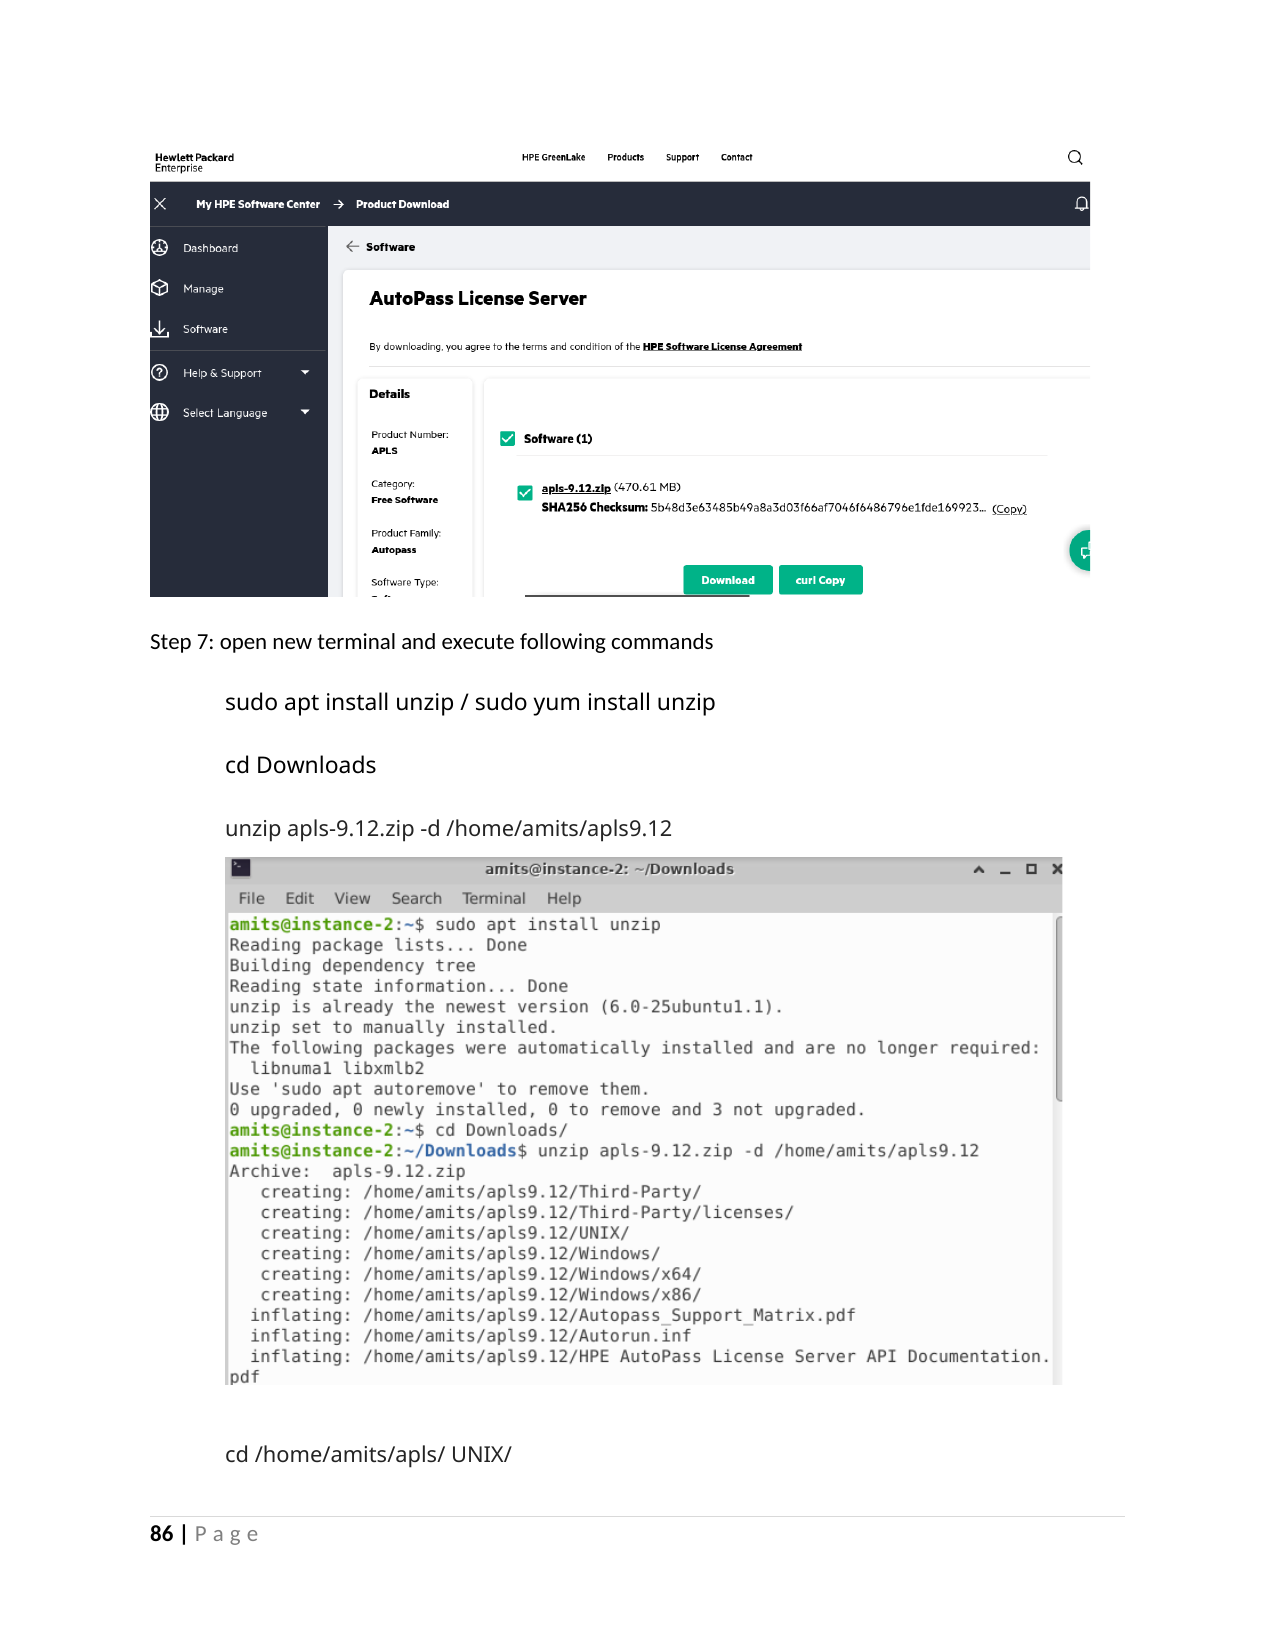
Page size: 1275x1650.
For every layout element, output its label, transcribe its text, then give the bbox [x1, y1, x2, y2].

text sudo apt install unzip / sudo yum install unzip [150, 686, 1125, 717]
text cd /home/amits/apls/ UNIX/ [225, 1439, 1125, 1469]
text unzip apls-9.12.zip -d /home/amits/apls9.12 [225, 813, 1125, 842]
picture [225, 857, 1063, 1385]
text cd Downloads [150, 749, 1125, 780]
text Step 7: open new terminal and execute following commands [150, 627, 1125, 655]
picture [150, 150, 1091, 597]
